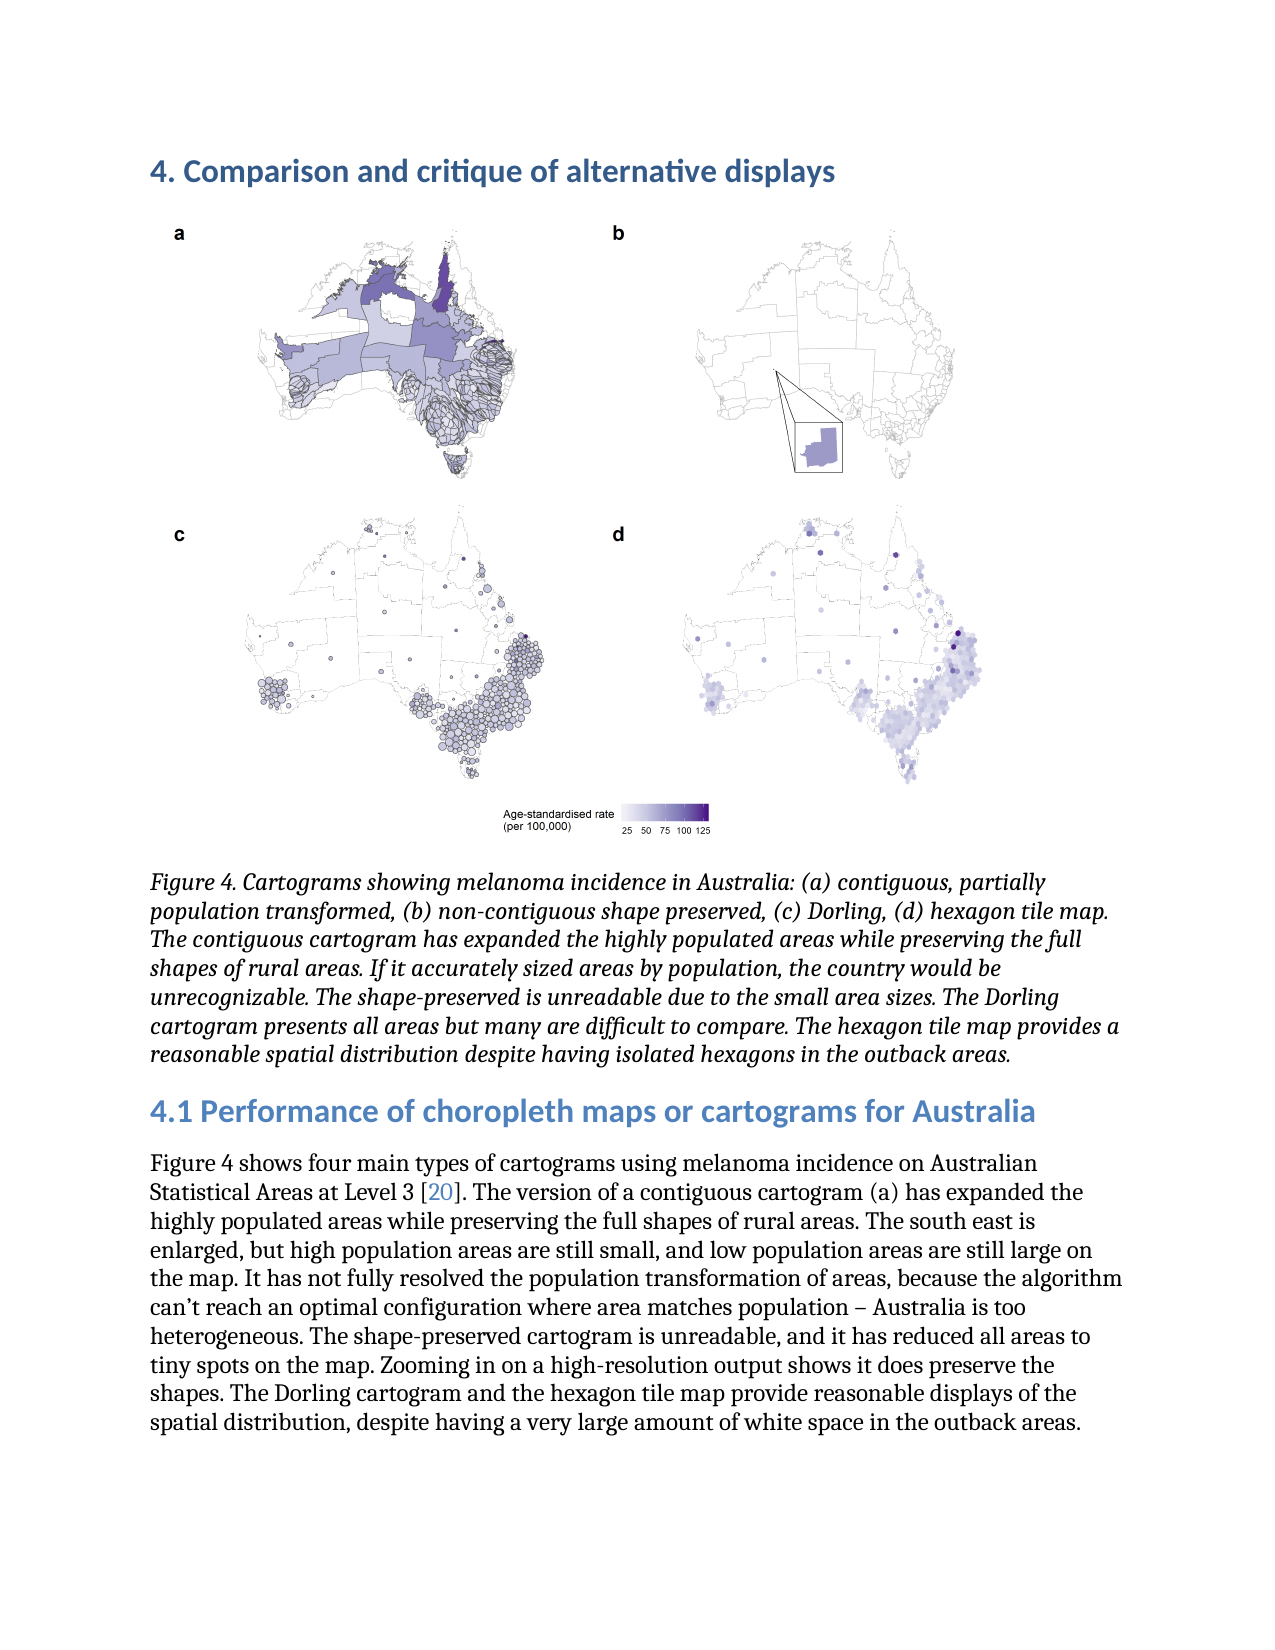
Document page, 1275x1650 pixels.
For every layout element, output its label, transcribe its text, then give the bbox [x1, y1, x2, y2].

subtitle 4. Comparison and critique of alternative displays [150, 150, 1125, 191]
text Figure 4 shows four main types of cartograms using melanoma incidence on Australian Statistical Areas at Level 3 [20]. The version of a contiguous cartogram (a) has expanded the highly populated areas while preserving the full shapes of rural areas. The south east is enlarged, but high population areas are still small, and low population areas are still large on the map. It has not fully resolved the population transformation of areas, because the algorithm can’t reach an optimal configuration where area matches population – Australia is too heterogeneous. The shape-preserved cartogram is unreadable, and it has reduced all areas to tiny spots on the map. Zooming in on a high-resolution output shows it does preserve the shapes. The Dorling cartogram and the hexagon tile map provide reasonable displays of the spatial distribution, despite having a very large amount of white space in the outback areas. [150, 1149, 1125, 1437]
text Figure 4. Cartograms showing melanoma incidence in Australia: (a) contiguous, partially population transformed, (b) non-contiguous shape preserved, (c) Dorling, (d) hexagon tile map. The contiguous cartogram has expanded the highly populated areas while preserving the full shapes of rural areas. If it accurately sized areas by population, the country would be unrecognizable. The shape-preserved is unreadable due to the small area sizes. The Dorling cartogram presents all areas but many are difficult to compare. The hexagon tile map provides a reasonable spatial distribution despite having isolated hexagons in the outback areas. [150, 868, 1125, 1069]
subtitle 4.1 Performance of choropleth maps or cartograms for Australia [150, 1090, 1125, 1131]
picture [168, 190, 1044, 847]
